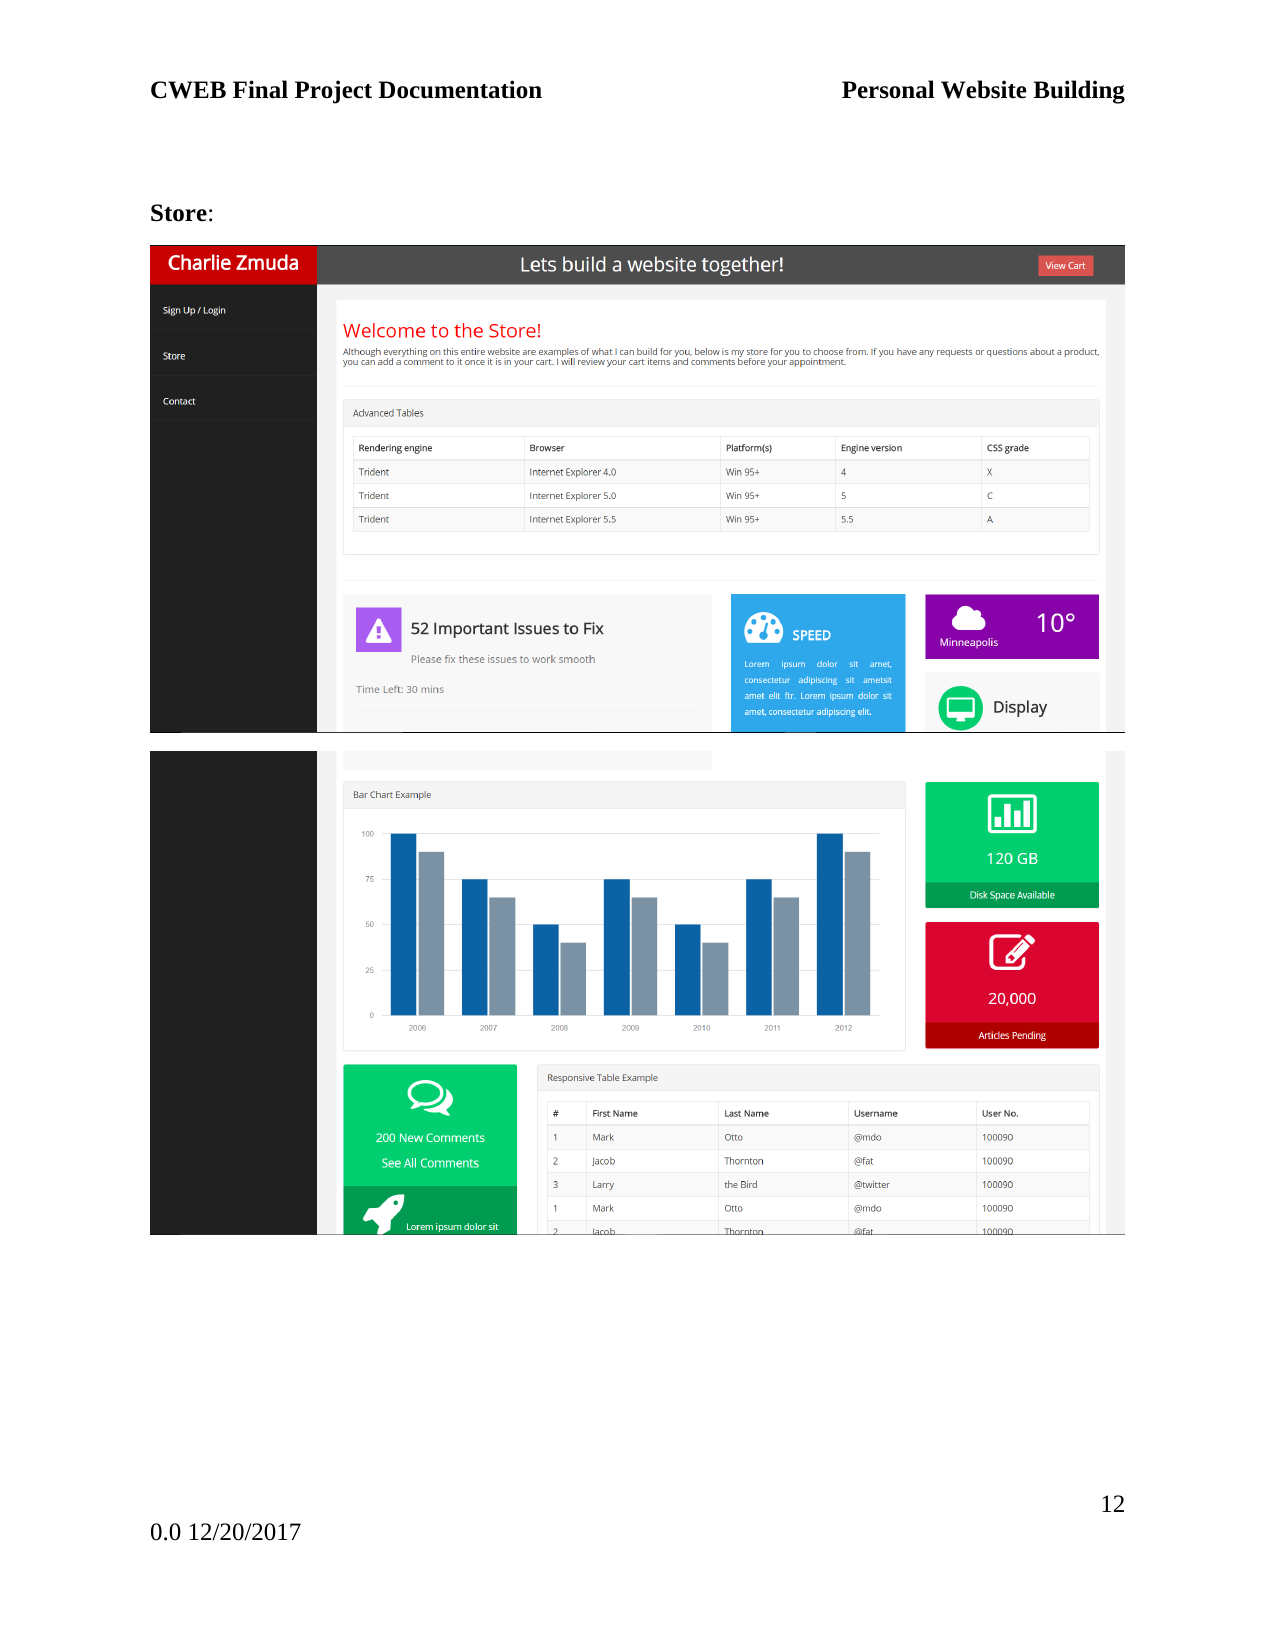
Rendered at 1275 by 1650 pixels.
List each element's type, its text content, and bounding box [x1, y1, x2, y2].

picture [150, 245, 1125, 733]
text Store: [150, 198, 1125, 226]
picture [150, 751, 1125, 1235]
